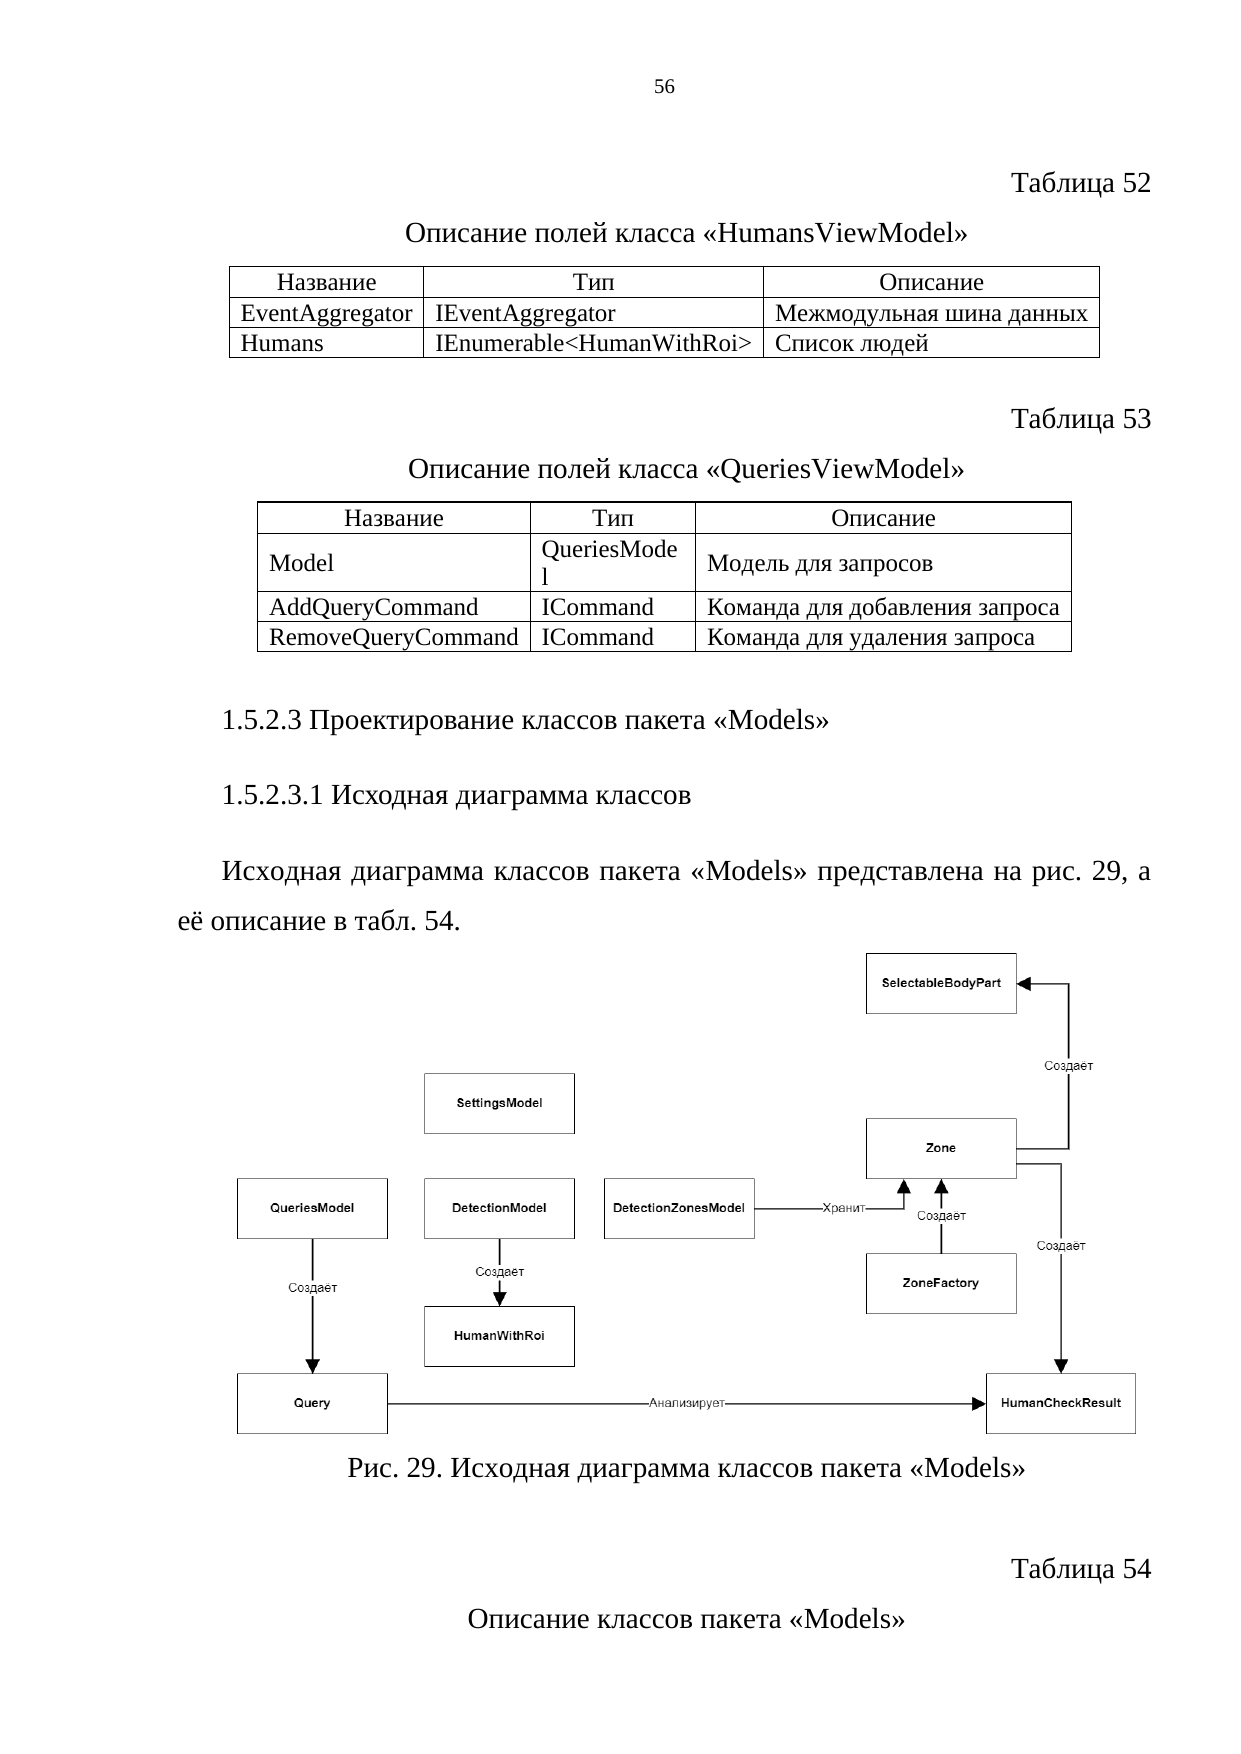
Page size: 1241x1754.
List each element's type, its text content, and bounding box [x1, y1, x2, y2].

table_header Тип [424, 267, 763, 297]
text Описание полей класса «HumansViewModel» [177, 215, 1152, 249]
table_header Описание [696, 503, 1071, 533]
table_cell AddQueryCommand [258, 592, 530, 621]
table_cell Команда для удаления запроса [696, 622, 1071, 651]
text Таблица 54 [177, 1551, 1152, 1584]
table_cell IEventAggregator [424, 298, 763, 327]
table_header Описание [764, 267, 1099, 297]
picture [237, 953, 1136, 1434]
table_header Название [258, 503, 530, 533]
table_header Тип [531, 503, 695, 533]
table_cell ICommand [531, 592, 695, 621]
text Таблица 52 [177, 165, 1152, 199]
table_cell Список людей [764, 328, 1099, 357]
table_cell EventAggregator [230, 298, 423, 327]
text 1.5.2.3.1 Исходная диаграмма классов [177, 777, 1152, 811]
text Таблица 53 [177, 401, 1152, 434]
table_cell Межмодульная шина данных [764, 298, 1099, 327]
text 1.5.2.3 Проектирование классов пакета «Models» [177, 702, 1152, 736]
text Исходная диаграмма классов пакета «Models» представлена на рис. 29, а её описание в табл. 54. [177, 853, 1152, 937]
text Описание полей класса «QueriesViewModel» [177, 451, 1152, 484]
table_cell Команда для добавления запроса [696, 592, 1071, 621]
text Рис. 29. Исходная диаграмма классов пакета «Models» [177, 1450, 1152, 1484]
table_cell Модель для запросов [696, 534, 1071, 591]
text Описание классов пакета «Models» [177, 1601, 1152, 1634]
table_cell Humans [230, 328, 423, 357]
table_cell ICommand [531, 622, 695, 651]
table_header Название [230, 267, 423, 297]
table_cell Model [258, 534, 530, 591]
table_cell QueriesModel [531, 534, 695, 591]
table_cell RemoveQueryCommand [258, 622, 530, 651]
table_cell IEnumerable<HumanWithRoi> [424, 328, 763, 357]
